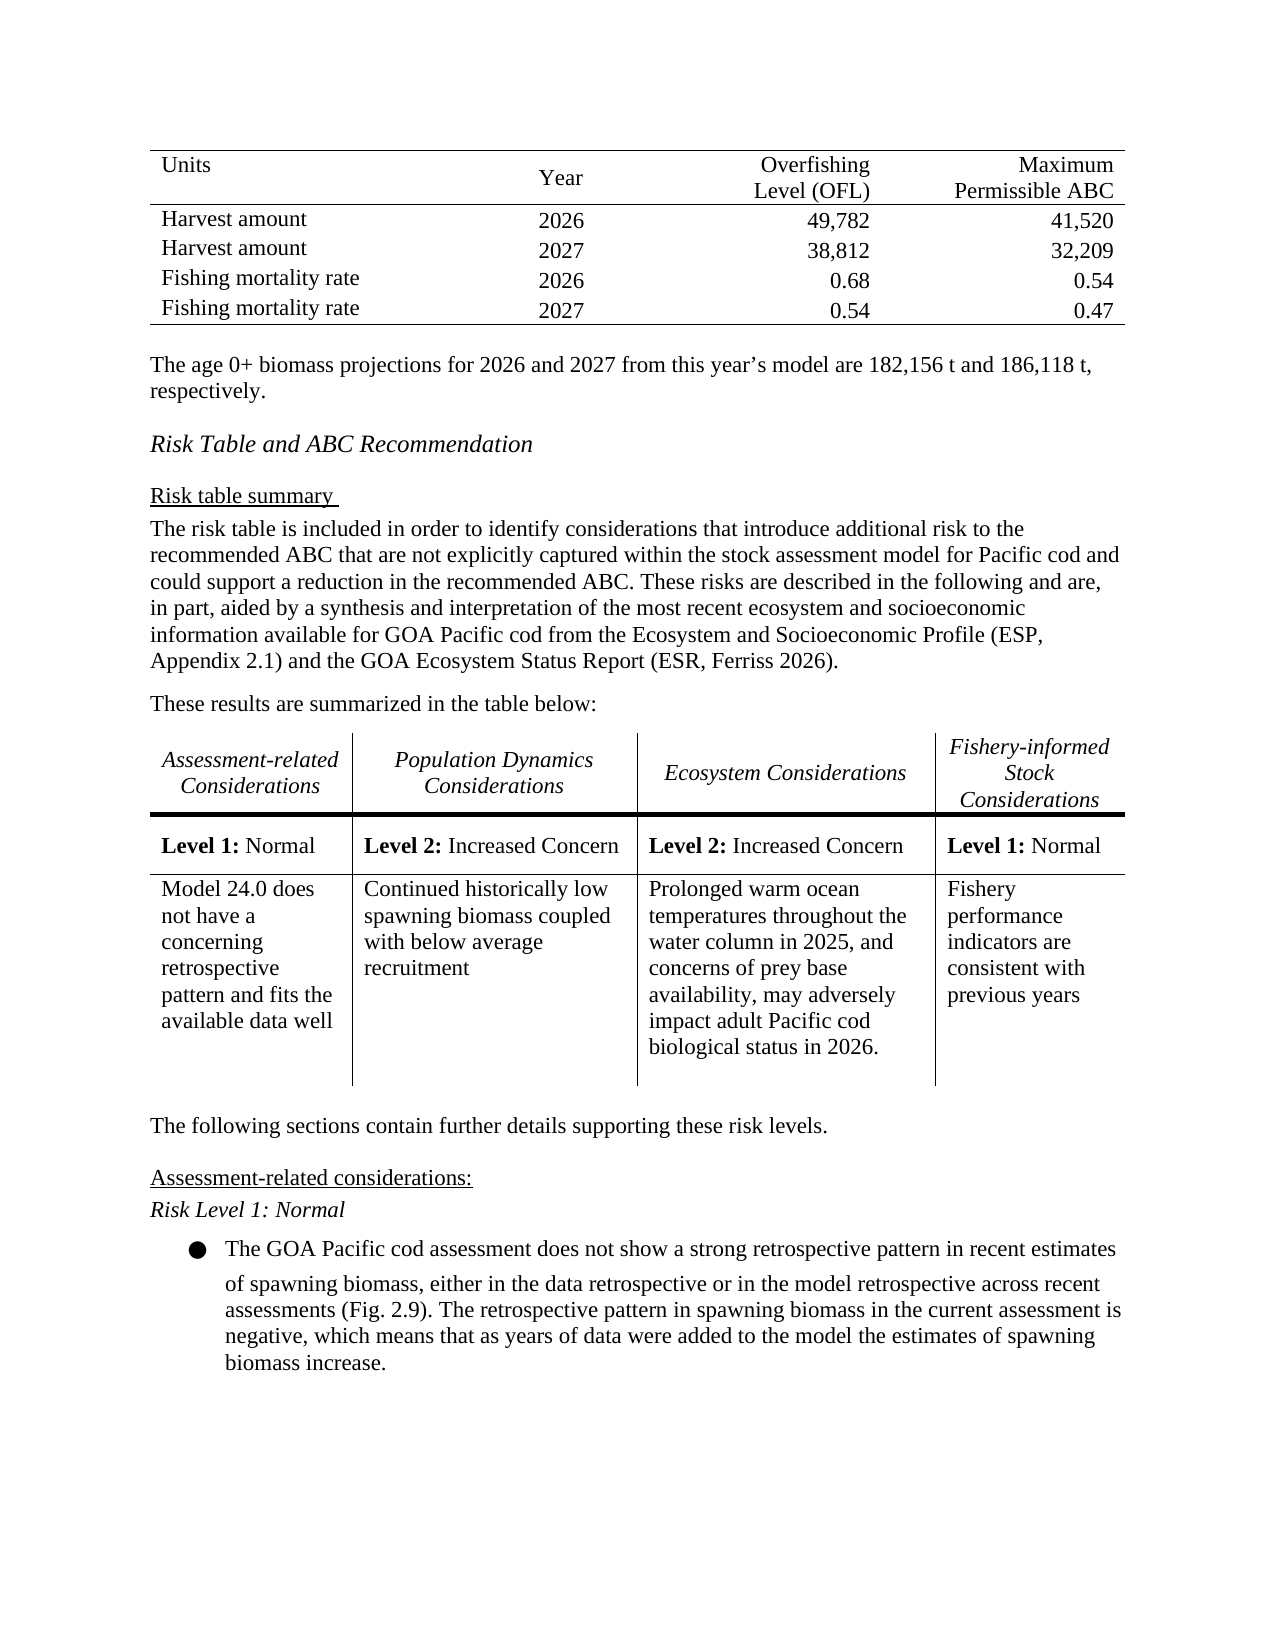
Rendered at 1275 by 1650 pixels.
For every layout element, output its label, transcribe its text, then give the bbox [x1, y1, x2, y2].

table_header Fishery-informed Stock Considerations [936, 733, 1125, 812]
list The GOA Pacific cod assessment does not show a strong retrospective pattern in recent estimates of spawning biomass, either in the data retrospective or in the model retrospective across recent assessments (Fig. 2.9). The retrospective pattern in spawning biomass in the current assessment is negative, which means that as years of data were added to the model the estimates of spawning biomass increase. [187, 1223, 1125, 1375]
table_cell 38,812 [660, 234, 881, 264]
table_cell 41,520 [881, 205, 1125, 234]
table_cell 0.54 [881, 264, 1125, 294]
subtitle Risk table summary [150, 483, 1125, 509]
table_header Units [150, 151, 527, 204]
table_header Year [527, 151, 660, 204]
table_cell 2026 [527, 205, 660, 234]
text Risk Level 1: Normal [150, 1196, 1125, 1223]
table_cell 32,209 [881, 234, 1125, 264]
text The following sections contain further details supporting these risk levels. [150, 1112, 1125, 1139]
table_header Ecosystem Considerations [638, 733, 935, 812]
table_cell Level 1: Normal [936, 817, 1125, 874]
table_cell Level 2: Increased Concern [353, 817, 637, 874]
table_cell Fishing mortality rate [150, 264, 527, 294]
table_cell Fishing mortality rate [150, 294, 527, 324]
table_cell 2027 [527, 234, 660, 264]
table_cell 2027 [527, 294, 660, 324]
text The risk table is included in order to identify considerations that introduce additional risk to the recommended ABC that are not explicitly captured within the stock assessment model for Pacific cod and could support a reduction in the recommended ABC. These risks are described in the following and are, in part, aided by a synthesis and interpretation of the most recent ecosystem and socioeconomic information available for GOA Pacific cod from the Ecosystem and Socioeconomic Profile (ESP, Appendix 2.1) and the GOA Ecosystem Status Report (ESR, Ferriss 2026). [150, 515, 1125, 673]
table_cell 0.47 [881, 294, 1125, 324]
table_header Assessment-related Considerations [150, 733, 352, 812]
subtitle Risk Table and ABC Recommendation [150, 429, 1125, 458]
table_cell Prolonged warm ocean temperatures throughout the water column in 2025, and concerns of prey base availability, may adversely impact adult Pacific cod biological status in 2026. [638, 875, 935, 1086]
subtitle Assessment-related considerations: [150, 1164, 1125, 1190]
text The age 0+ biomass projections for 2026 and 2027 from this year’s model are 182,156 t and 186,118 t, respectively. [150, 351, 1125, 404]
table_cell Harvest amount [150, 234, 527, 264]
table_cell 49,782 [660, 205, 881, 234]
table_cell Fishery performance indicators are consistent with previous years [936, 875, 1125, 1086]
table_cell Continued historically low spawning biomass coupled with below average recruitment [353, 875, 637, 1086]
table_cell Model 24.0 does not have a concerning retrospective pattern and fits the available data well [150, 875, 352, 1086]
table_cell Harvest amount [150, 205, 527, 234]
text These results are summarized in the table below: [150, 690, 1125, 716]
table_cell 0.54 [660, 294, 881, 324]
table_cell 0.68 [660, 264, 881, 294]
table_cell 2026 [527, 264, 660, 294]
table_header Population Dynamics Considerations [353, 733, 637, 812]
table_cell Level 1: Normal [150, 817, 352, 874]
table_header Maximum Permissible ABC [881, 151, 1125, 204]
table_header Overfishing Level (OFL) [660, 151, 881, 204]
table_cell Level 2: Increased Concern [638, 817, 935, 874]
